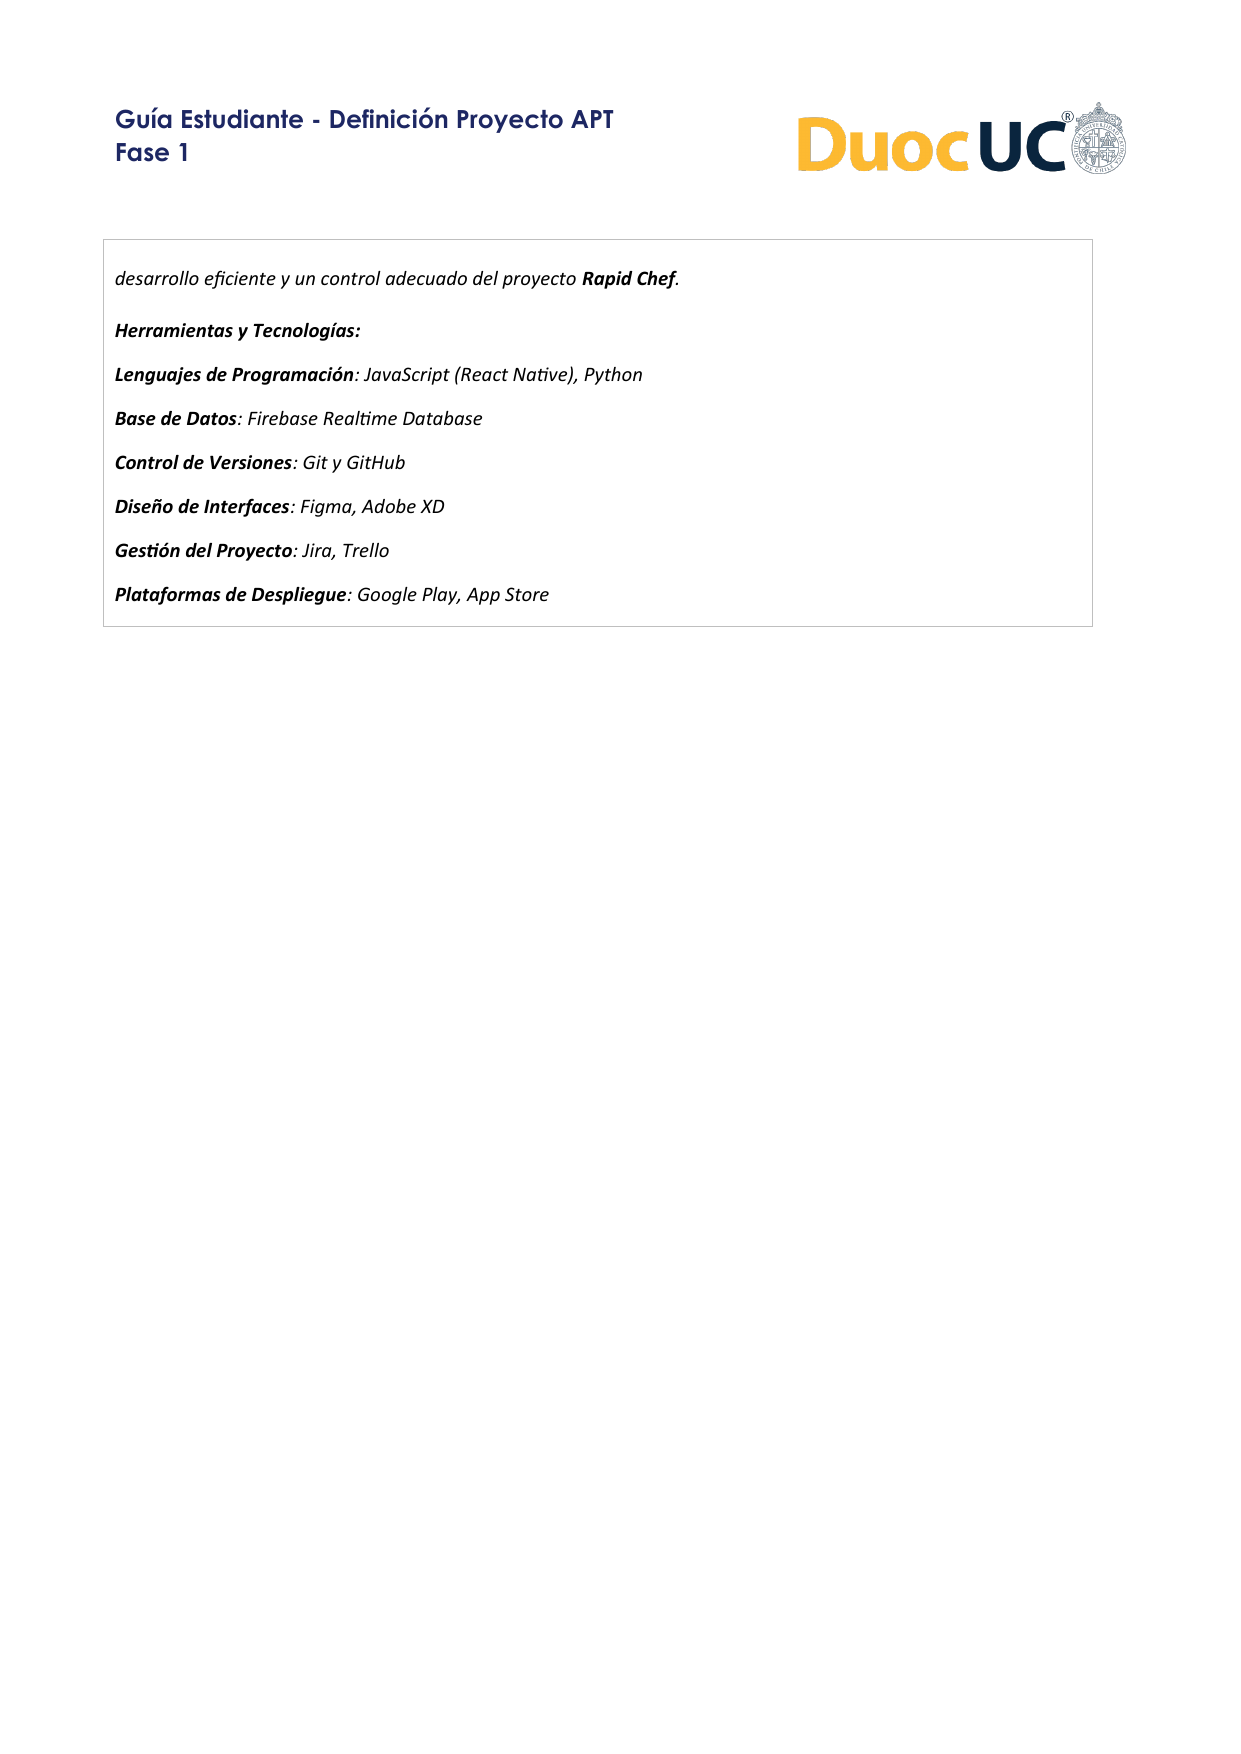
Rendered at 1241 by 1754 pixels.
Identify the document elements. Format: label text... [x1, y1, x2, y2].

picture [798, 102, 1126, 174]
